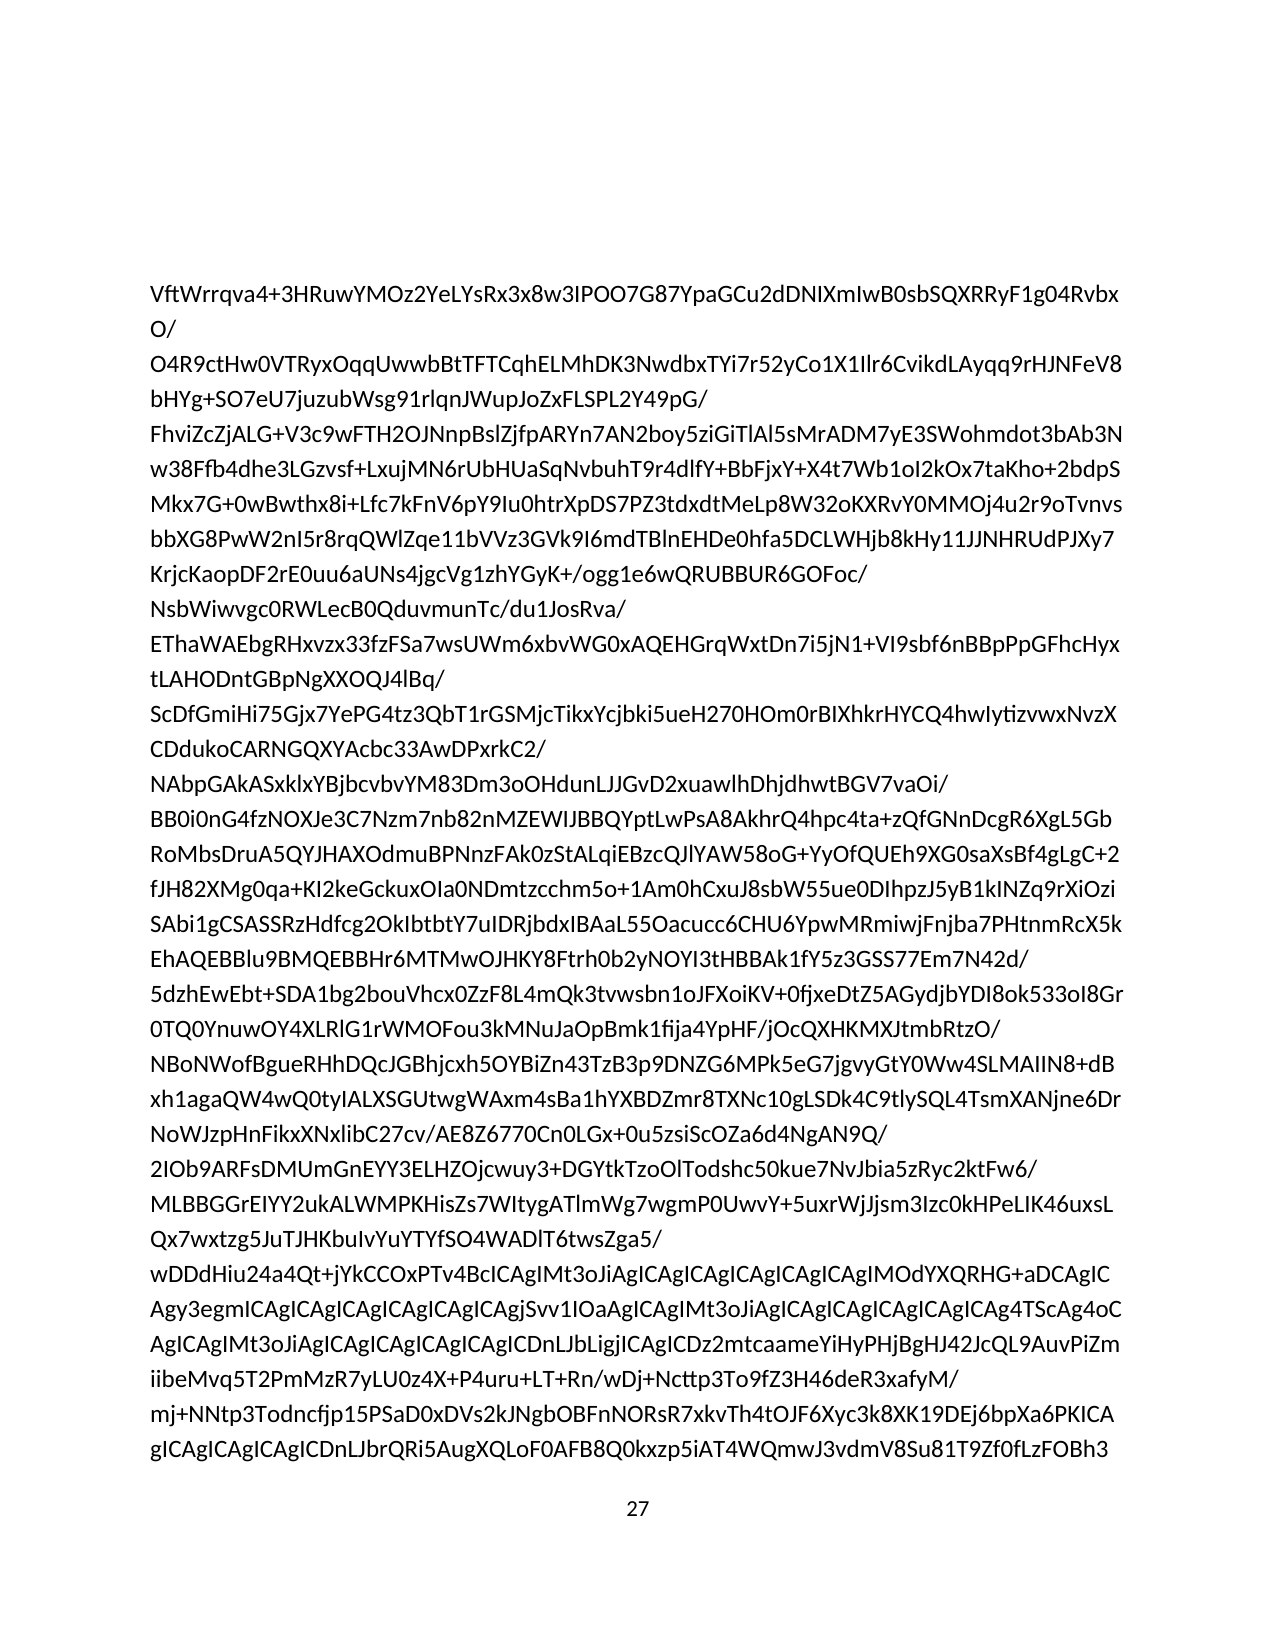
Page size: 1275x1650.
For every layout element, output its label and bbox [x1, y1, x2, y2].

text [150, 278, 1125, 1464]
